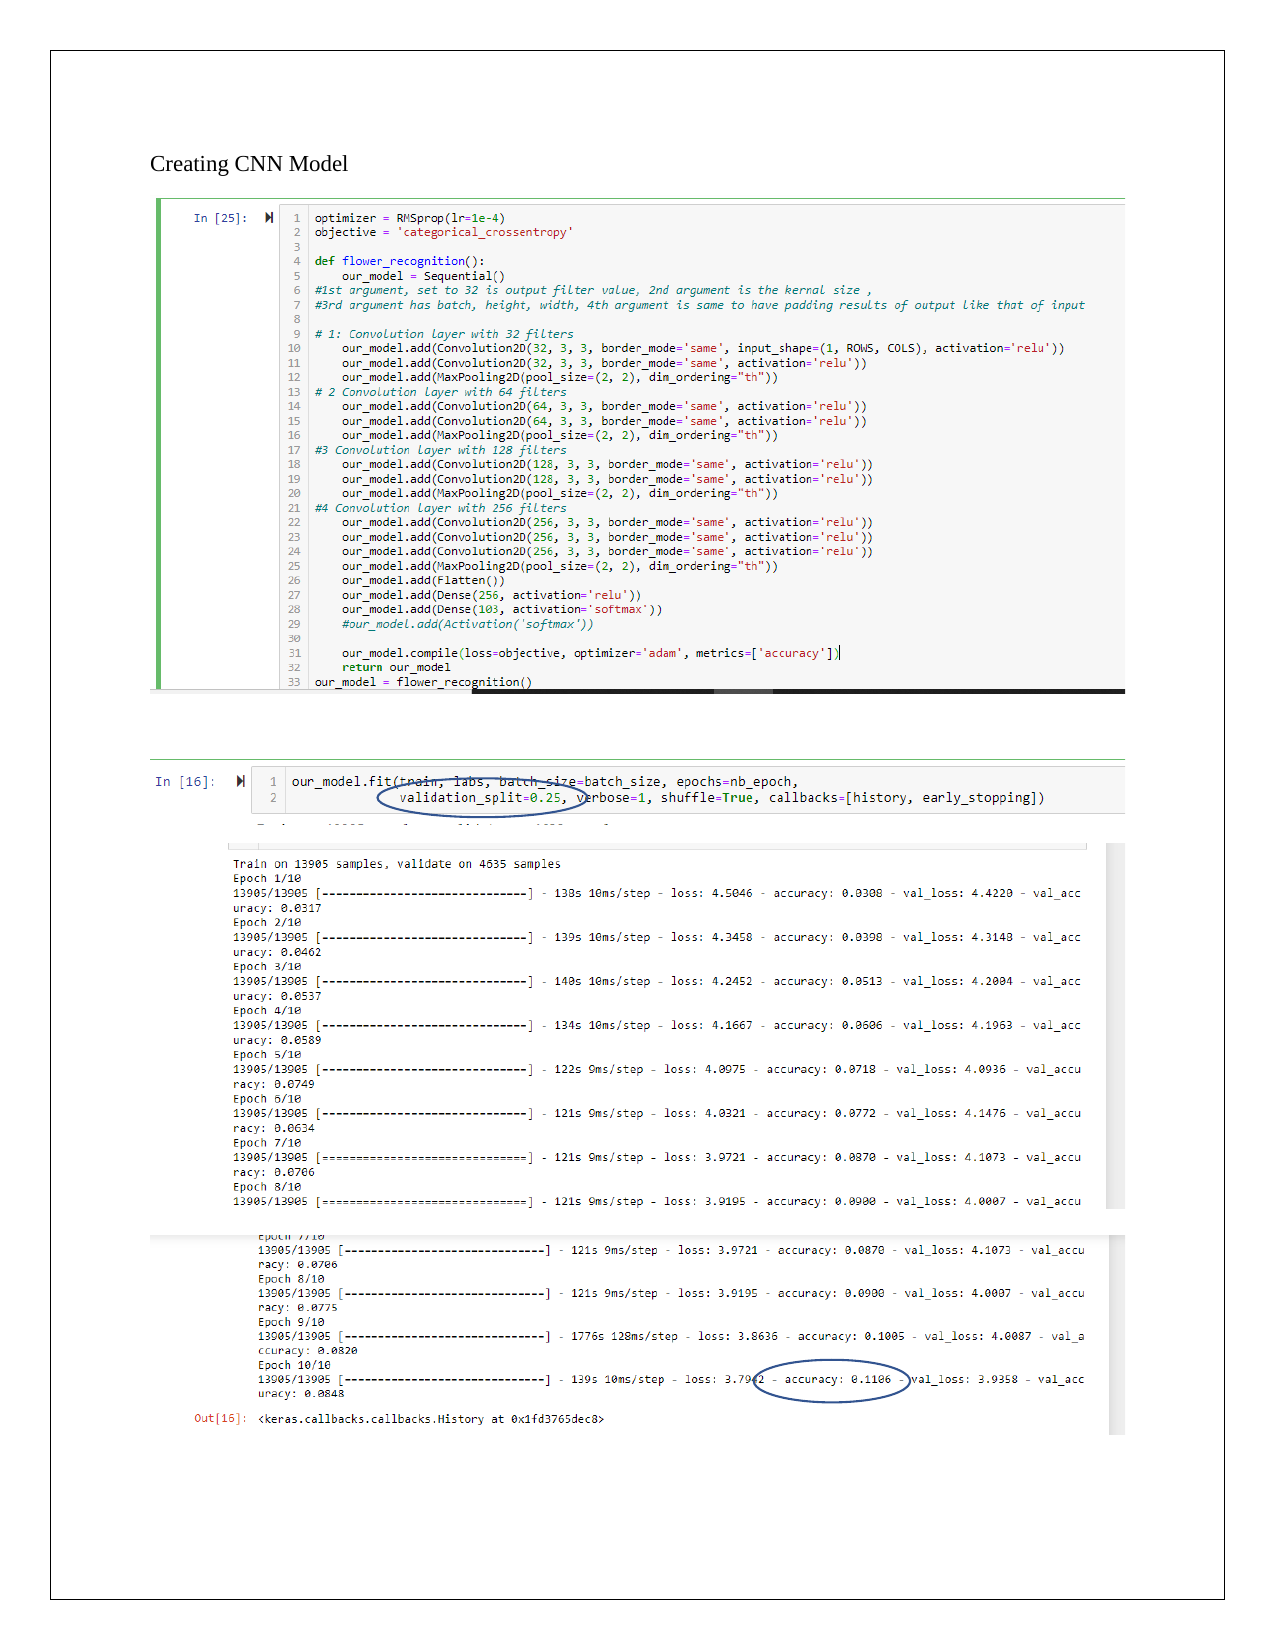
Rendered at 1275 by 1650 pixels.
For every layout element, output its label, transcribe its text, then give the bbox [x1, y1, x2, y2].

picture [150, 195, 1125, 694]
text Creating CNN Model [150, 150, 1125, 176]
picture [150, 1234, 1125, 1435]
picture [150, 843, 1125, 1216]
picture [150, 757, 1125, 825]
